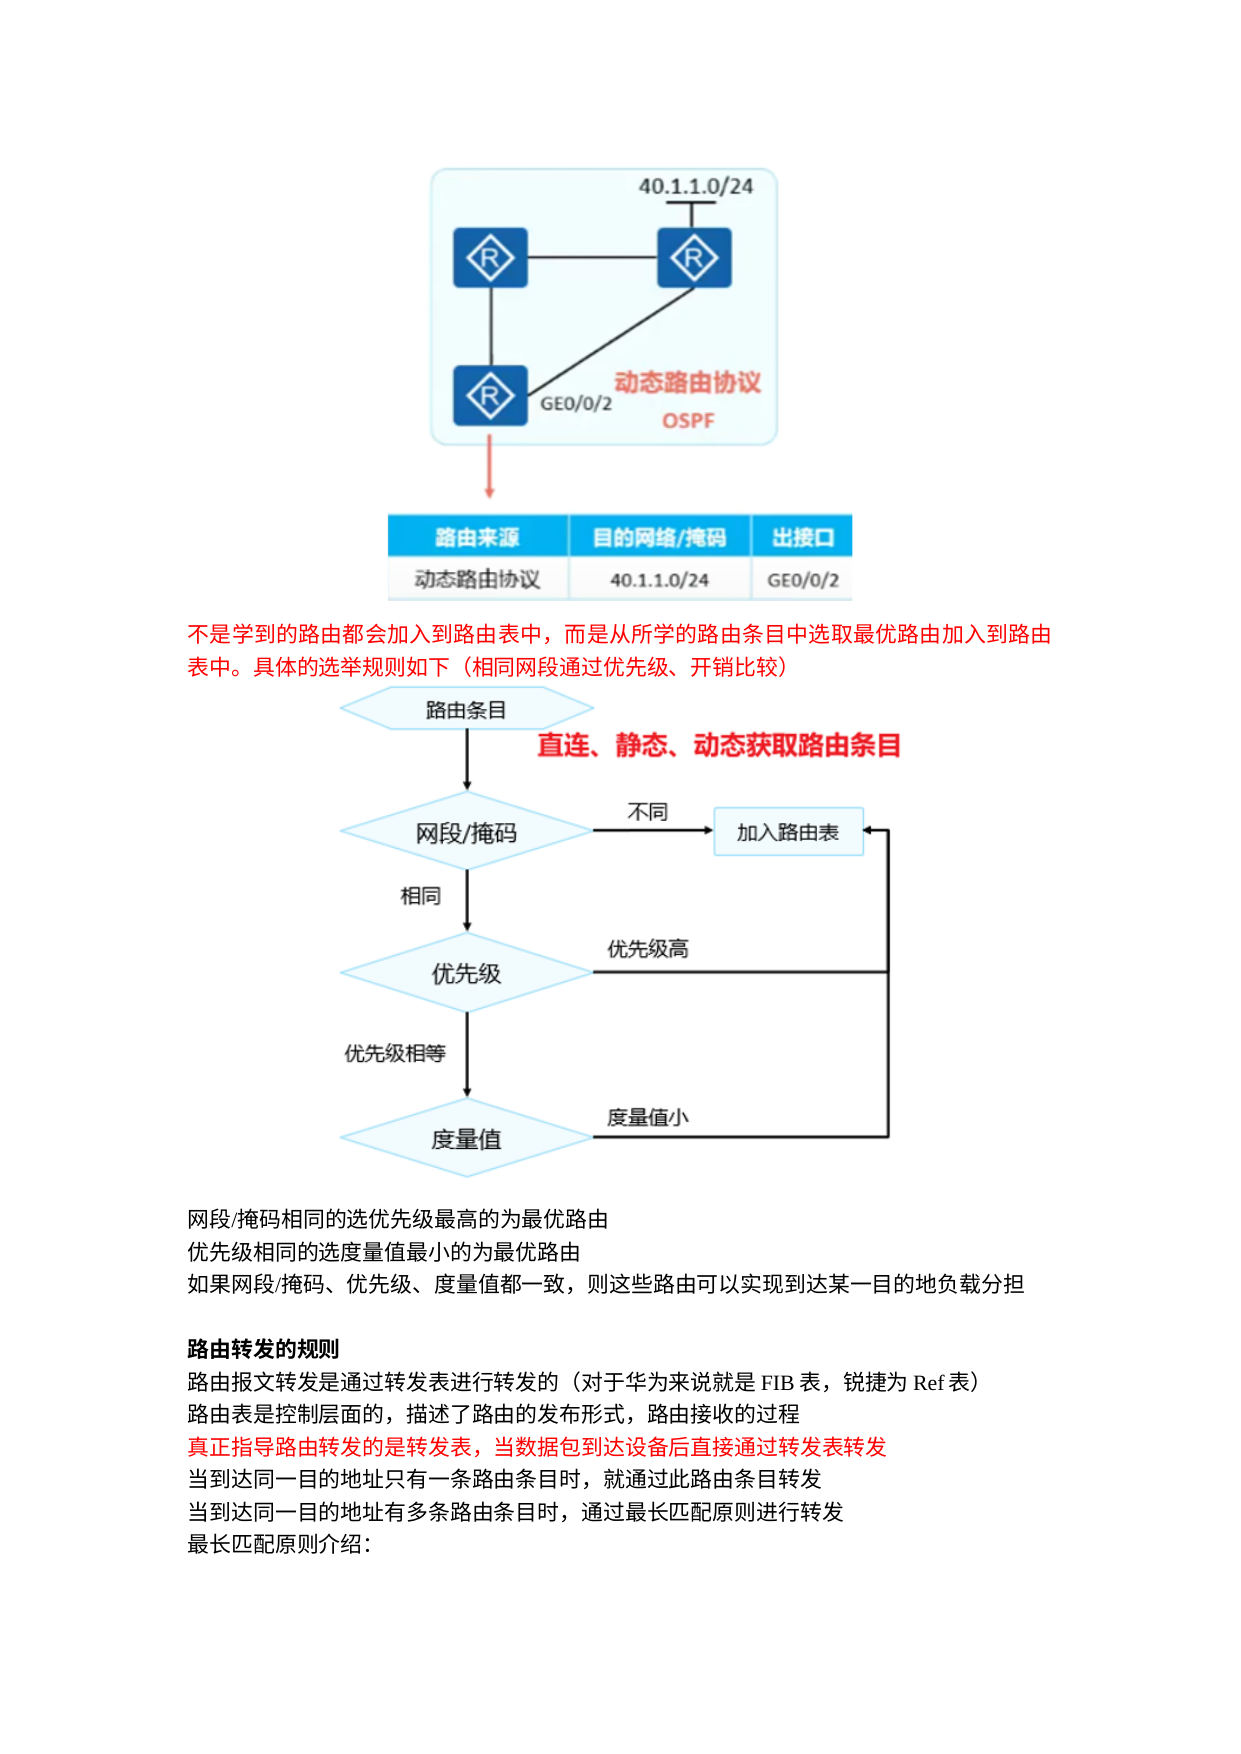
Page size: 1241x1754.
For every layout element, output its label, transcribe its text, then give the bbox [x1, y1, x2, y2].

text 真正指导路由转发的是转发表，当数据包到达设备后直接通过转发表转发 [187, 1429, 1053, 1462]
picture [387, 162, 853, 601]
text 优先级相同的选度量值最小的为最优路由 [187, 1234, 1053, 1267]
picture [323, 682, 917, 1188]
text 当到达同一目的地址有多条路由条目时，通过最长匹配原则进行转发 [187, 1494, 1053, 1527]
text 路由表是控制层面的，描述了路由的发布形式，路由接收的过程 [187, 1397, 1053, 1429]
text 最长匹配原则介绍： [187, 1527, 1053, 1559]
text 当到达同一目的地址只有一条路由条目时，就通过此路由条目转发 [187, 1462, 1053, 1494]
text 网段/掩码相同的选优先级最高的为最优路由 [187, 1202, 1053, 1234]
text 路由报文转发是通过转发表进行转发的（对于华为来说就是FIB表，锐捷为Ref表） [187, 1364, 1053, 1397]
text 路由转发的规则 [187, 1332, 1053, 1364]
text 如果网段/掩码、优先级、度量值都一致，则这些路由可以实现到达某一目的地负载分担 [187, 1267, 1053, 1299]
text 不是学到的路由都会加入到路由表中，而是从所学的路由条目中选取最优路由加入到路由表中。具体的选举规则如下（相同网段通过优先级、开销比较） [187, 617, 1053, 682]
picture [772, 527, 835, 548]
